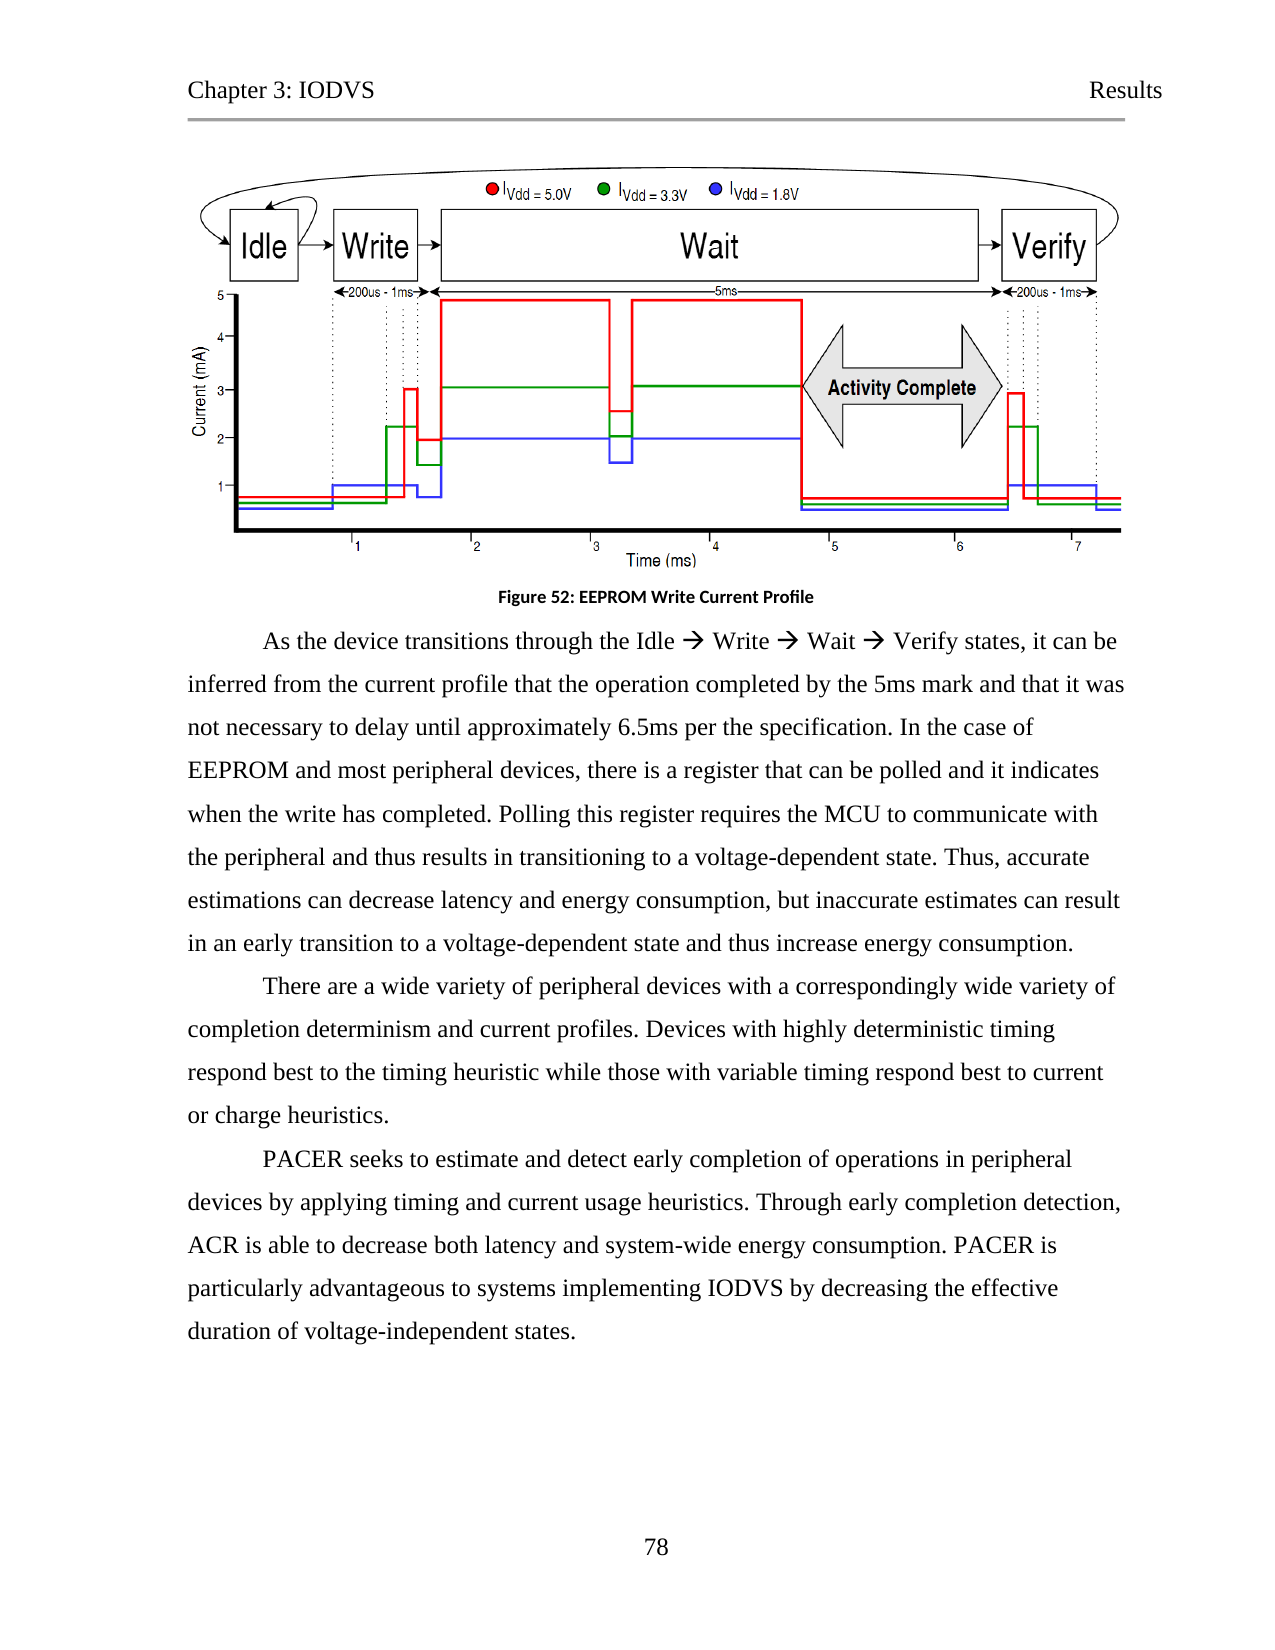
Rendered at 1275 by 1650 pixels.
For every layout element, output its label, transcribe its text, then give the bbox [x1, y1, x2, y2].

text Figure 52: EEPROM Write Current Profile [187, 586, 1125, 608]
text PACER seeks to estimate and detect early completion of operations in peripheral devices by applying timing and current usage heuristics. Through early completion detection, ACR is able to decrease both latency and system-wide energy consumption. PACER is particularly advantageous to systems implementing IODVS by decreasing the effective duration of voltage-independent states. [187, 1144, 1125, 1345]
text There are a wide variety of peripheral devices with a correspondingly wide variety of completion determinism and current profiles. Devices with highly deterministic timing respond best to the timing heuristic while those with variable timing respond best to current or charge heuristics. [187, 971, 1125, 1129]
text As the device transitions through the Idle Write Wait Verify states, it can be inferred from the current profile that the operation completed by the 5ms mark and that it was not necessary to delay until approximately 6.5ms per the specification. In the case of EEPROM and most peripheral devices, there is a register that can be polled and it indicates when the write has completed. Polling this register requires the MCU to communicate with the peripheral and thus results in transitioning to a voltage-dependent state. Thus, accurate estimations can decrease latency and energy consumption, but inaccurate estimates can result in an early transition to a voltage-dependent state and thus increase energy consumption. [187, 626, 1125, 957]
picture [187, 161, 1125, 572]
